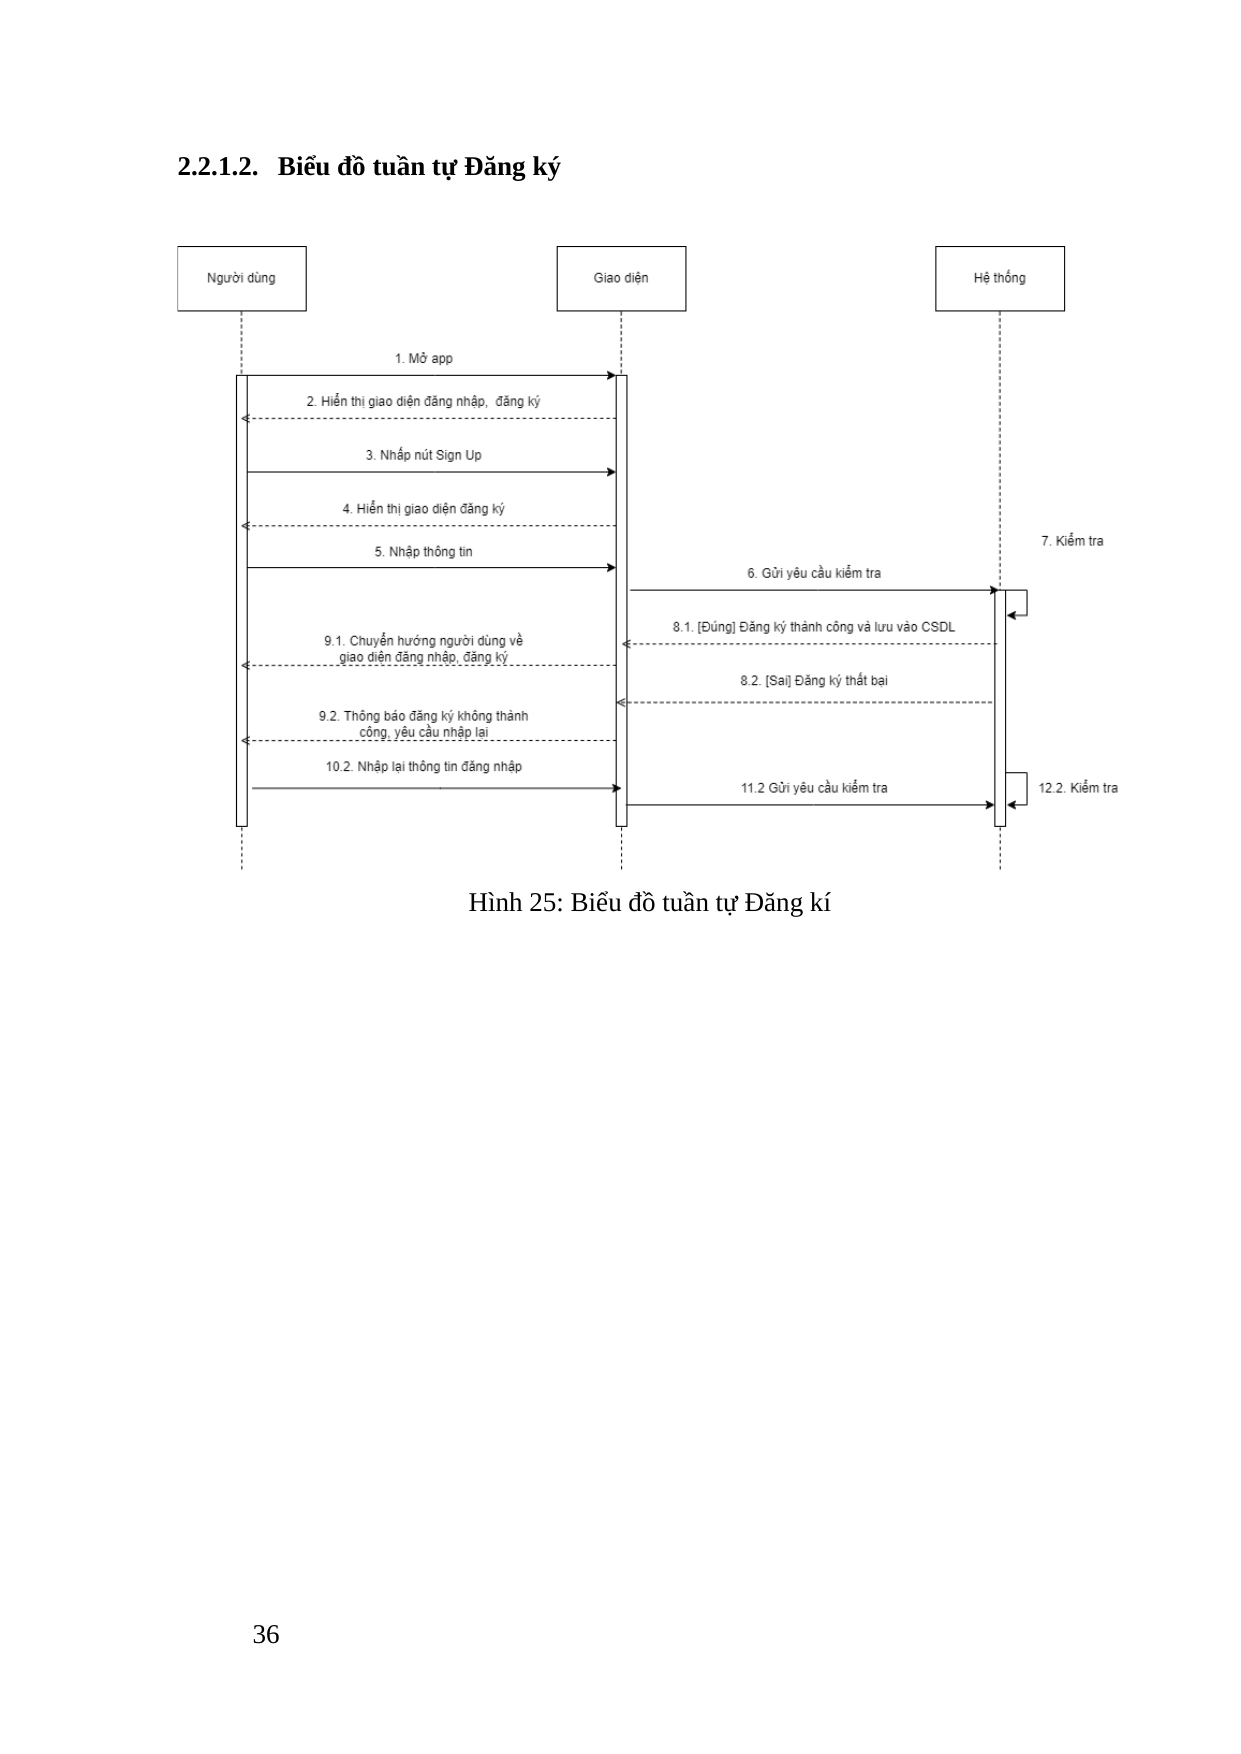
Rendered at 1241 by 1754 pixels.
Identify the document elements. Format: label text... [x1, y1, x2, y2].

picture [177, 246, 1122, 871]
text Hình 25: Biểu đồ tuần tự Đăng kí [177, 886, 1122, 917]
subtitle Biểu đồ tuần tự Đăng ký [177, 150, 1122, 181]
